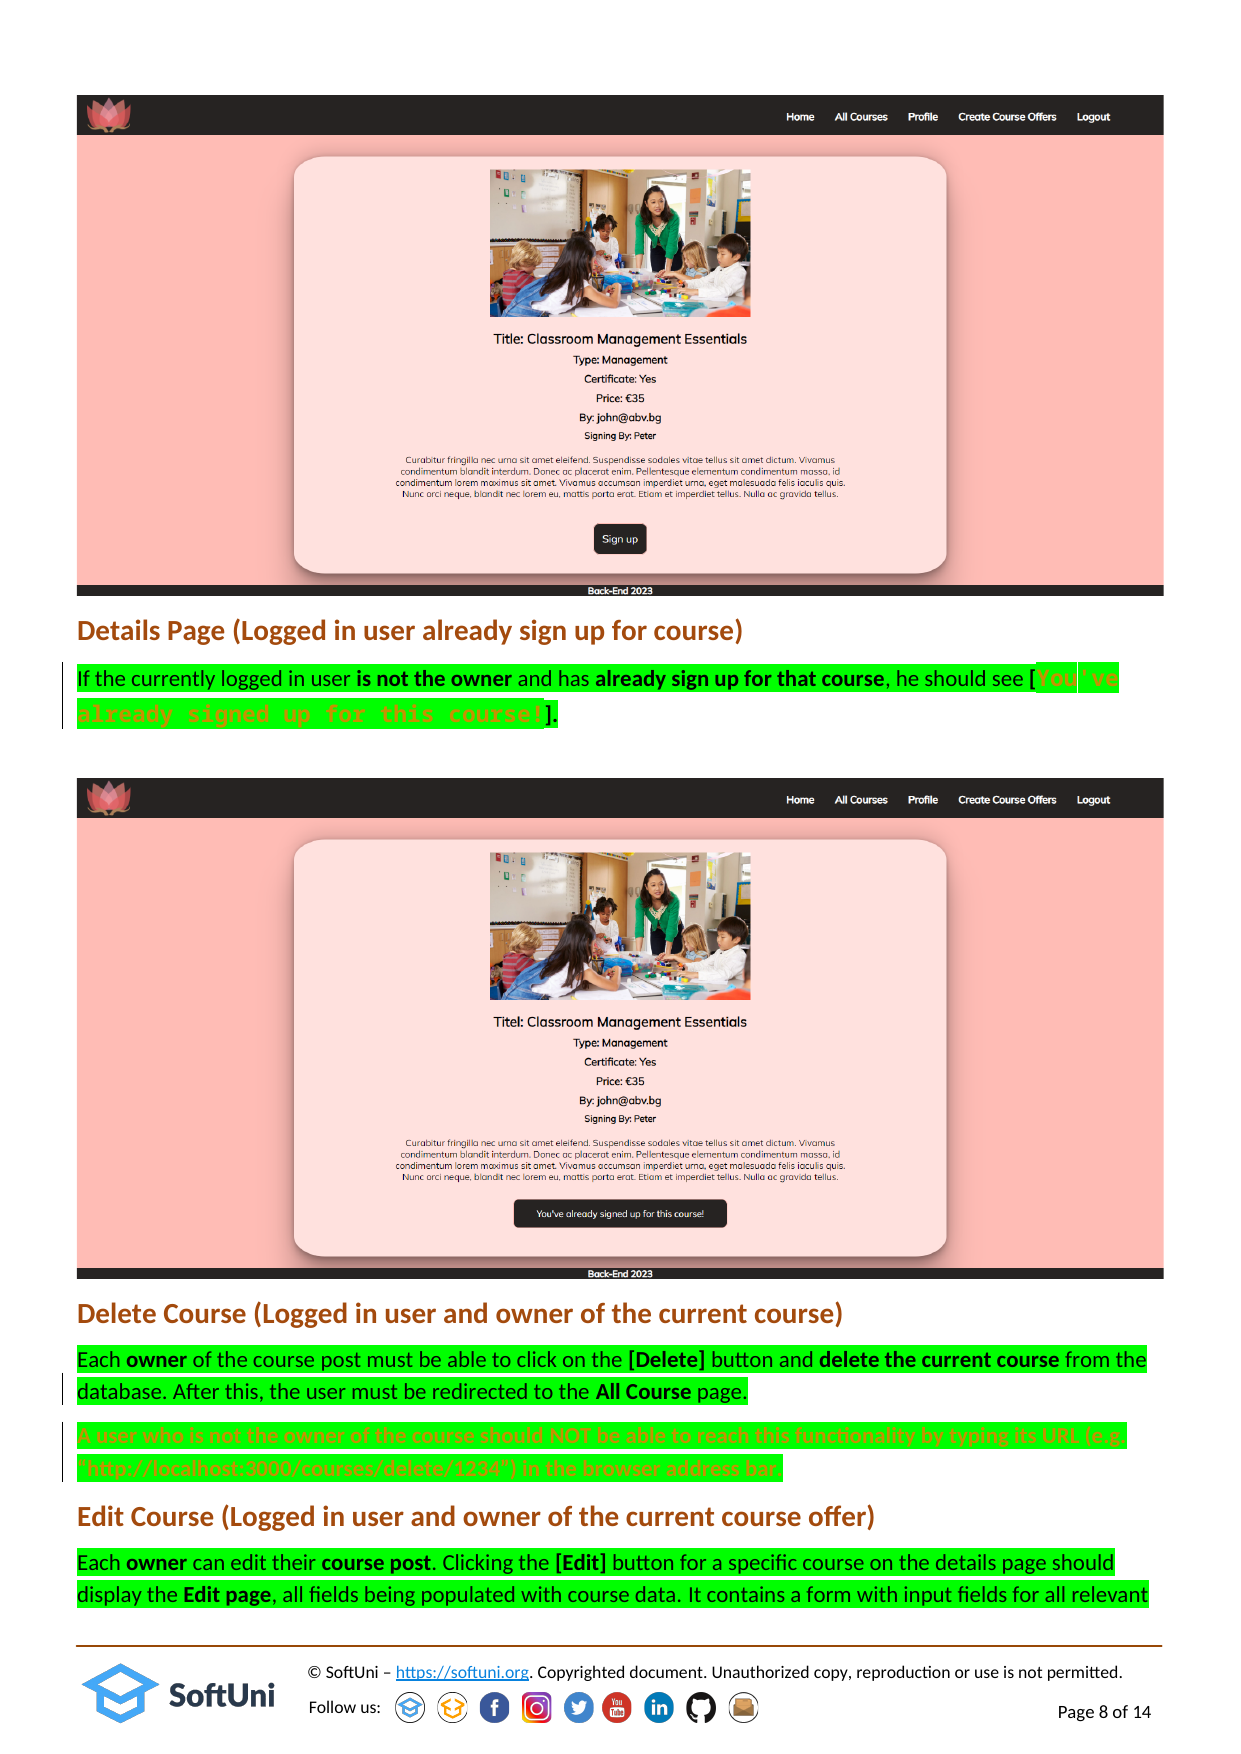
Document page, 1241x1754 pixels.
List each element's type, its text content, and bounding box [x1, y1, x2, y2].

subtitle Edit Course (Logged in user and owner of the current course offer) [77, 1498, 1163, 1534]
picture [602, 1692, 632, 1723]
picture [395, 1692, 425, 1723]
subtitle Delete Course (Logged in user and owner of the current course) [77, 1295, 1163, 1331]
text A user who is not the owner of the course should NOT be able to reach this functionality by typing its URL (e.g. “http://localhost:3000/courses/delete/1234”) in the browser address bar. [77, 1422, 1163, 1482]
subtitle Details Page (Logged in user already sign up for course) [77, 612, 1163, 648]
picture [644, 1692, 653, 1701]
picture [644, 1714, 653, 1723]
picture [665, 1692, 674, 1701]
text If the currently logged in user is not the owner and has already sign up for that course, he should see [You've already signed up for this course!]. [77, 662, 1163, 729]
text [77, 1548, 1163, 1608]
picture [76, 95, 1164, 596]
picture [686, 1692, 716, 1723]
picture [437, 1692, 468, 1723]
picture [728, 1692, 759, 1723]
picture [522, 1692, 552, 1723]
picture [75, 1658, 281, 1729]
text Each owner of the course post must be able to click on the [Delete] button and delete the current course from the database. After this, the user must be redirected to the All Course page. [77, 1345, 1163, 1405]
picture [76, 778, 1164, 1279]
picture [658, 1705, 667, 1714]
picture [479, 1692, 510, 1723]
picture [665, 1714, 674, 1723]
picture [564, 1692, 594, 1723]
